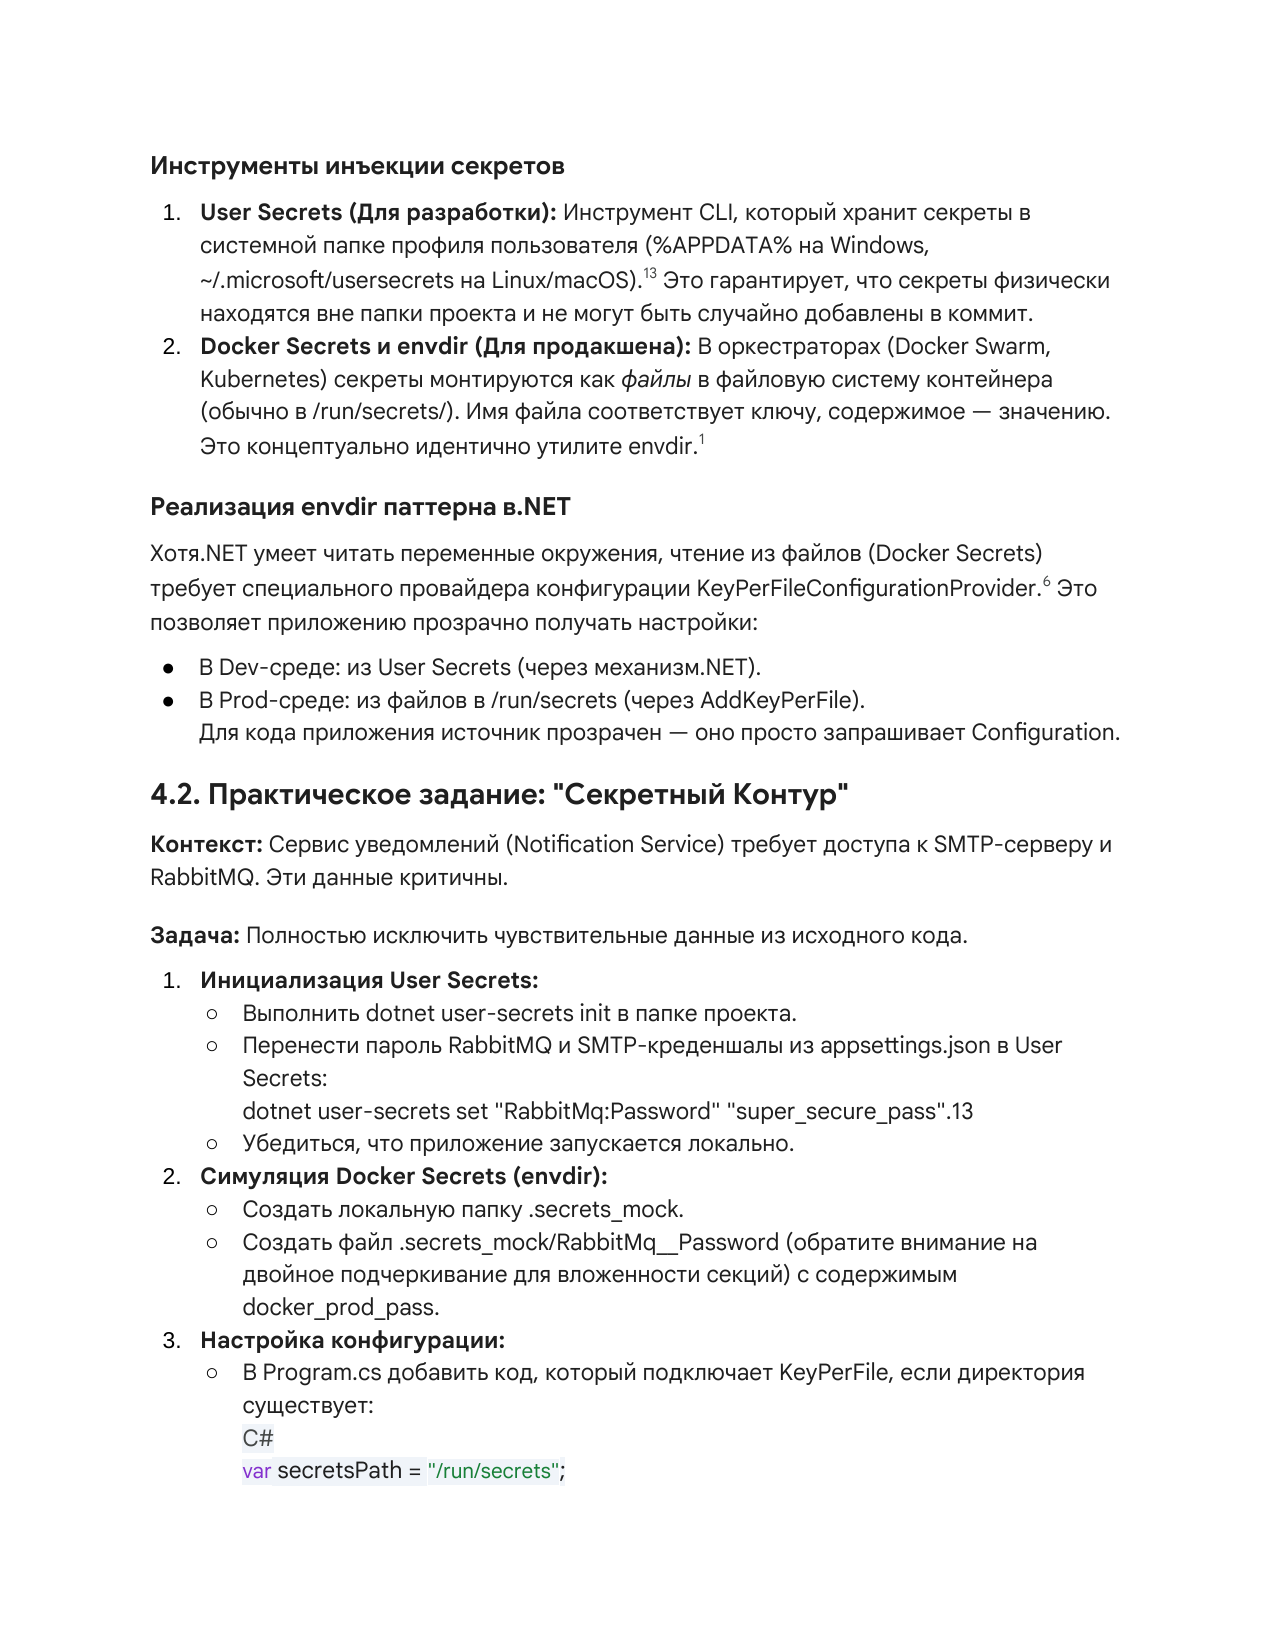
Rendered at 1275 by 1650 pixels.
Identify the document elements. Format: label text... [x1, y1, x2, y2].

list В Dev-среде: из User Secrets (через механизм.NET). [161, 653, 1125, 682]
text Задача: Полностью исключить чувствительные данные из исходного кода. [150, 921, 1125, 950]
list Docker Secrets и envdir (Для продакшена): В оркестраторах (Docker Swarm, Kubernetes) секреты монтируются как файлы в файловую систему контейнера (обычно в /run/secrets/). Имя файла соответствует ключу, содержимое — значению. Это концептуально идентично утилите envdir.1 [162, 332, 1125, 462]
list User Secrets (Для разработки): Инструмент CLI, который хранит секреты в системной папке профиля пользователя (%APPDATA% на Windows, ~/.microsoft/usersecrets на Linux/macOS).13 Это гарантирует, что секреты физически находятся вне папки проекта и не могут быть случайно добавлены в коммит. [162, 198, 1125, 328]
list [205, 1359, 1125, 1486]
list Перенести пароль RabbitMQ и SMTP-креденшалы из appsettings.json в User Secrets: dotnet user-secrets set "RabbitMq:Password" "super_secure_pass".13 [205, 1032, 1125, 1126]
list Выполнить dotnet user-secrets init в папке проекта. [205, 999, 1125, 1028]
subtitle Реализация envdir паттерна в.NET [150, 491, 1125, 523]
list Убедиться, что приложение запускается локально. [205, 1130, 1125, 1158]
list Симуляция Docker Secrets (envdir): [162, 1162, 1125, 1191]
list Настройка конфигурации: [162, 1326, 1125, 1355]
subtitle 4.2. Практическое задание: "Секретный Контур" [150, 776, 1125, 813]
text Хотя.NET умеет читать переменные окружения, чтение из файлов (Docker Secrets) требует специального провайдера конфигурации KeyPerFileConfigurationProvider.6 Это позволяет приложению прозрачно получать настройки: [150, 539, 1125, 637]
list Создать локальную папку .secrets_mock. [205, 1195, 1125, 1224]
list Создать файл .secrets_mock/RabbitMq__Password (обратите внимание на двойное подчеркивание для вложенности секций) с содержимым docker_prod_pass. [205, 1228, 1125, 1322]
list Инициализация User Secrets: [162, 966, 1125, 995]
subtitle Инструменты инъекции секретов [150, 150, 1125, 181]
list В Prod-среде: из файлов в /run/secrets (через AddKeyPerFile). Для кода приложения источник прозрачен — оно просто запрашивает Configuration. [161, 686, 1125, 747]
text Контекст: Сервис уведомлений (Notification Service) требует доступа к SMTP-серверу и RabbitMQ. Эти данные критичны. [150, 831, 1125, 892]
